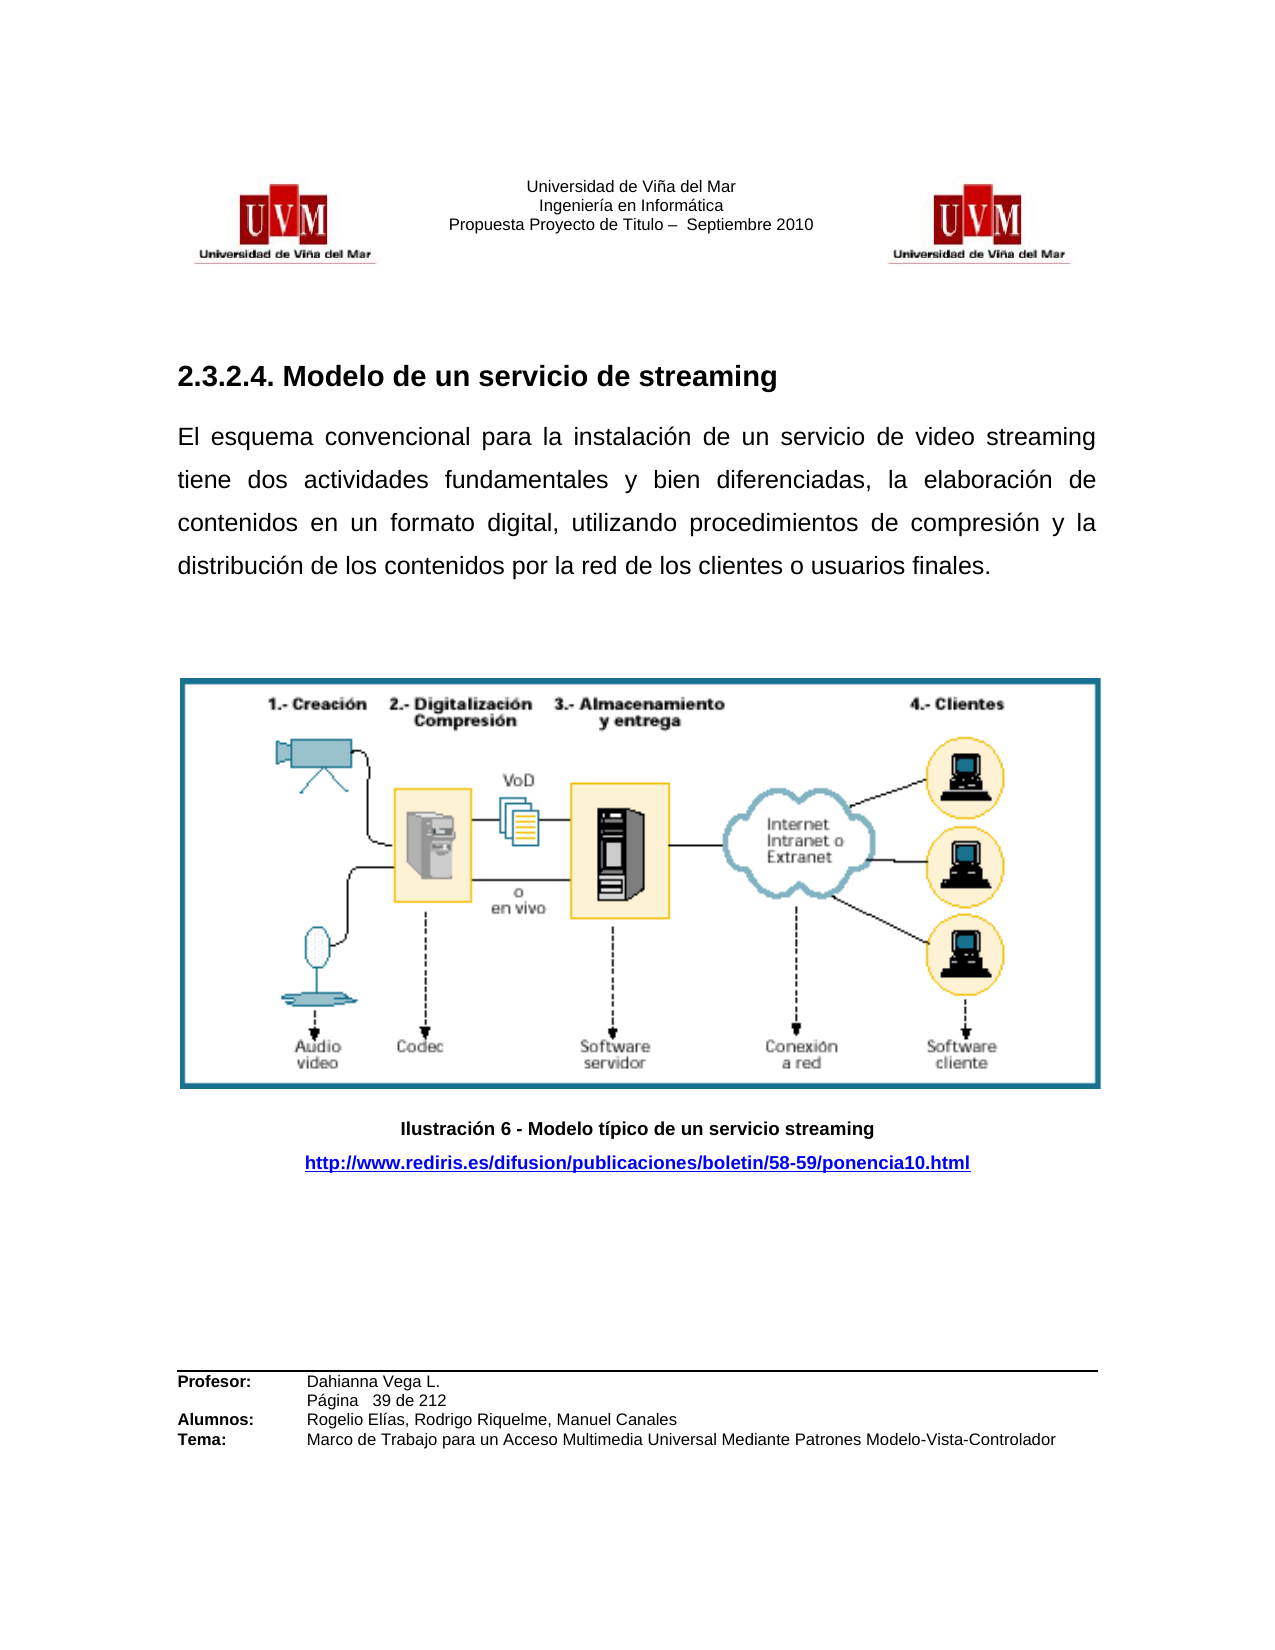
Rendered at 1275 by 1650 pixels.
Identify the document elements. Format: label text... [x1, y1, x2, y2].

picture [180, 678, 1101, 1089]
text Ilustración 6 - Modelo típico de un servicio streaming [177, 1118, 1098, 1139]
picture [871, 176, 1084, 267]
text El esquema convencional para la instalación de un servicio de video streaming tiene dos actividades fundamentales y bien diferenciadas, la elaboración de contenidos en un formato digital, utilizando procedimientos de compresión y la distribución de los contenidos por la red de los clientes o usuarios finales. [177, 422, 1098, 580]
subtitle 2.3.2.4. Modelo de un servicio de streaming [177, 359, 1098, 392]
picture [177, 176, 390, 267]
text http://www.rediris.es/difusion/publicaciones/boletin/58-59/ponencia10.html [177, 1152, 1098, 1173]
